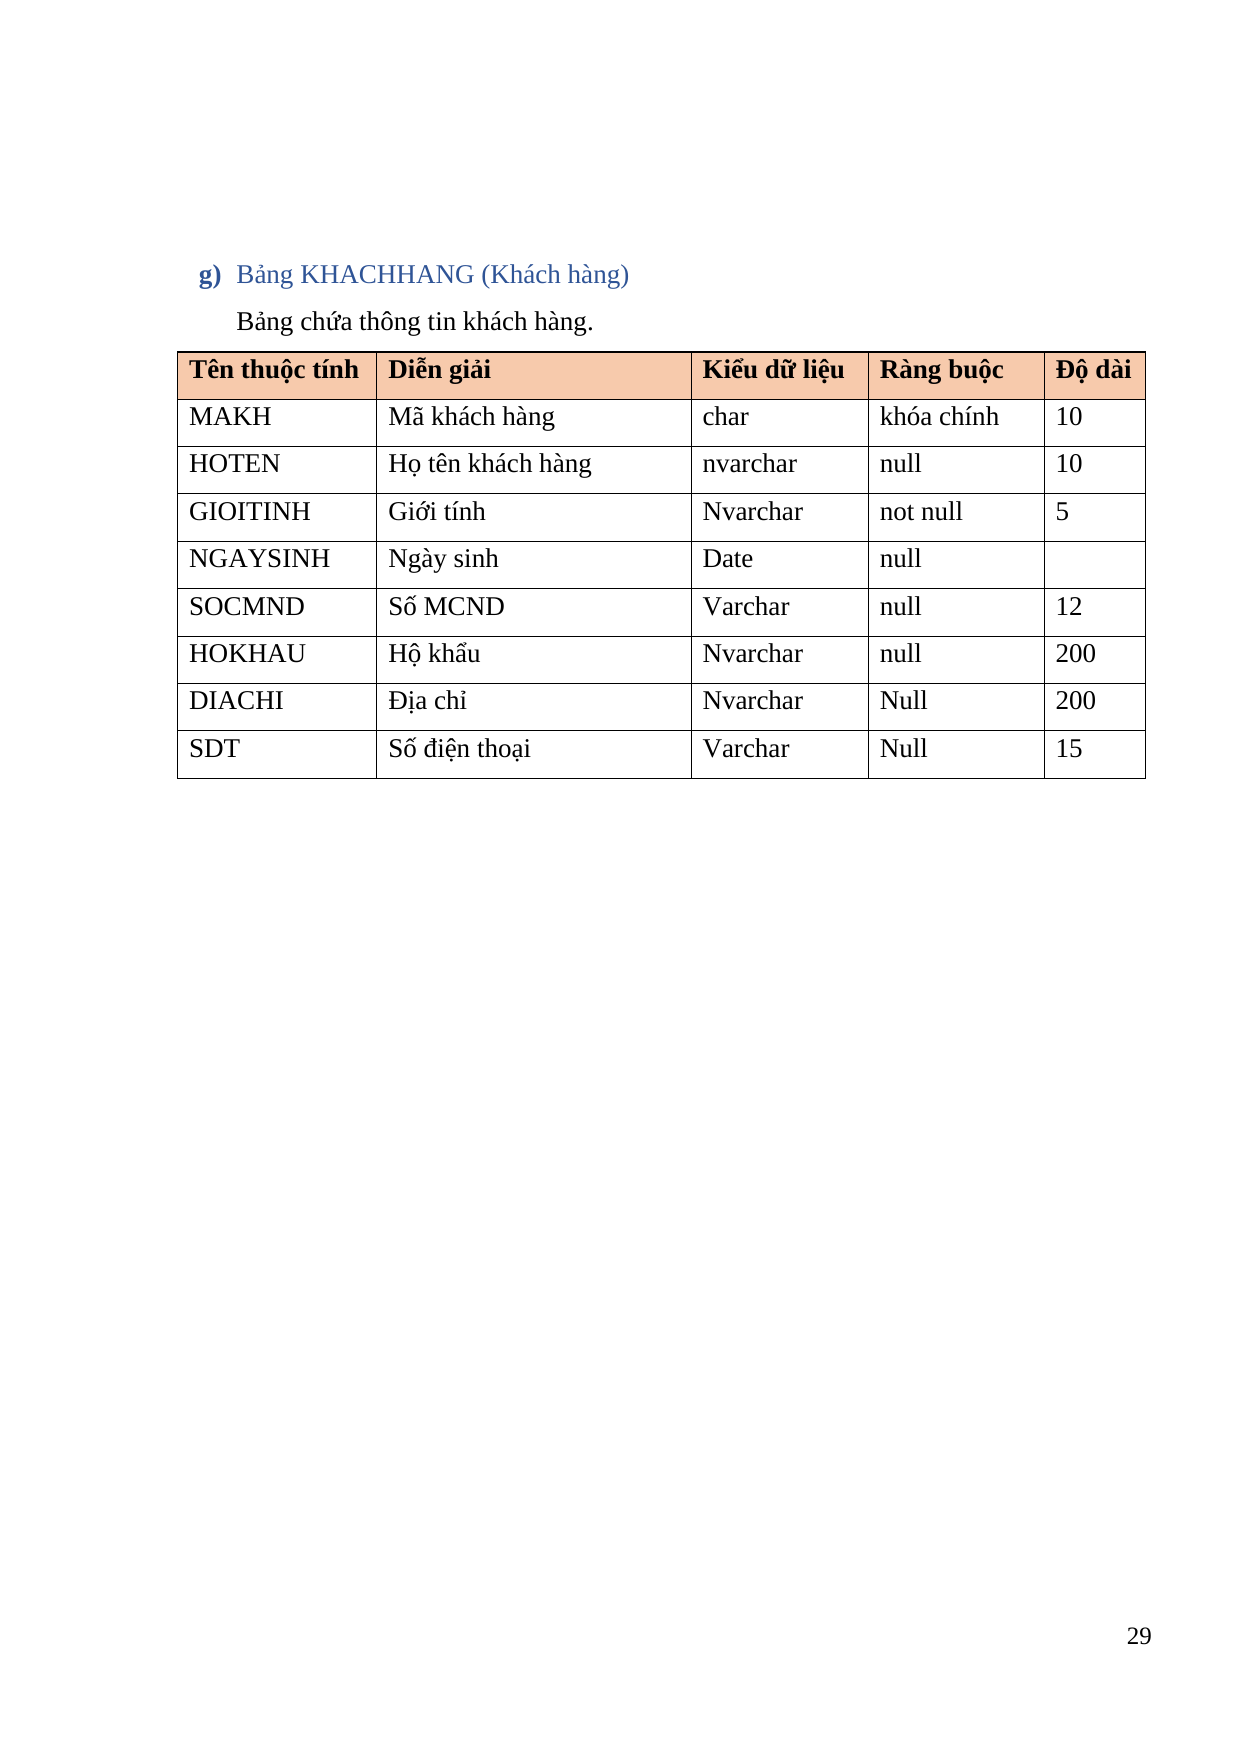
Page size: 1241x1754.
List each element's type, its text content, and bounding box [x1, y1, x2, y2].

table_cell nvarchar [692, 447, 868, 493]
table_header Diễn giải [377, 353, 691, 399]
table_cell Nvarchar [692, 494, 868, 541]
table_cell null [869, 447, 1044, 493]
table_cell char [692, 400, 868, 446]
table_cell SOCMND [178, 589, 376, 636]
table_cell null [869, 637, 1044, 683]
table_cell 200 [1045, 637, 1145, 683]
table_cell Varchar [692, 589, 868, 636]
table_cell Ngày sinh [377, 542, 691, 588]
subtitle Bảng KHACHHANG (Khách hàng) [199, 258, 1152, 289]
table_cell Null [869, 731, 1044, 777]
table_cell 15 [1045, 731, 1145, 777]
table_cell DIACHI [178, 684, 376, 730]
table_cell null [869, 542, 1044, 588]
table_cell Địa chỉ [377, 684, 691, 730]
table_cell [1045, 542, 1145, 588]
table_cell Date [692, 542, 868, 588]
table_cell Mã khách hàng [377, 400, 691, 446]
table_cell Nvarchar [692, 684, 868, 730]
table_cell 10 [1045, 400, 1145, 446]
table_cell MAKH [178, 400, 376, 446]
table_cell Số điện thoại [377, 731, 691, 777]
table_cell NGAYSINH [178, 542, 376, 588]
table_cell 200 [1045, 684, 1145, 730]
table_cell HOTEN [178, 447, 376, 493]
table_cell HOKHAU [178, 637, 376, 683]
table_cell Null [869, 684, 1044, 730]
table_cell 12 [1045, 589, 1145, 636]
table_cell not null [869, 494, 1044, 541]
table_cell SDT [178, 731, 376, 777]
table_cell null [869, 589, 1044, 636]
table_cell Giới tính [377, 494, 691, 541]
table_cell GIOITINH [178, 494, 376, 541]
table_cell Số MCND [377, 589, 691, 636]
table_cell 5 [1045, 494, 1145, 541]
table_header Độ dài [1045, 353, 1145, 399]
table_cell Nvarchar [692, 637, 868, 683]
table_header Tên thuộc tính [178, 353, 376, 399]
table_header Ràng buộc [869, 353, 1044, 399]
table_cell Varchar [692, 731, 868, 777]
text Bảng chứa thông tin khách hàng. [177, 305, 1152, 336]
table_cell Họ tên khách hàng [377, 447, 691, 493]
table_cell Hộ khẩu [377, 637, 691, 683]
table_cell 10 [1045, 447, 1145, 493]
table_header Kiểu dữ liệu [692, 353, 868, 399]
table_cell khóa chính [869, 400, 1044, 446]
